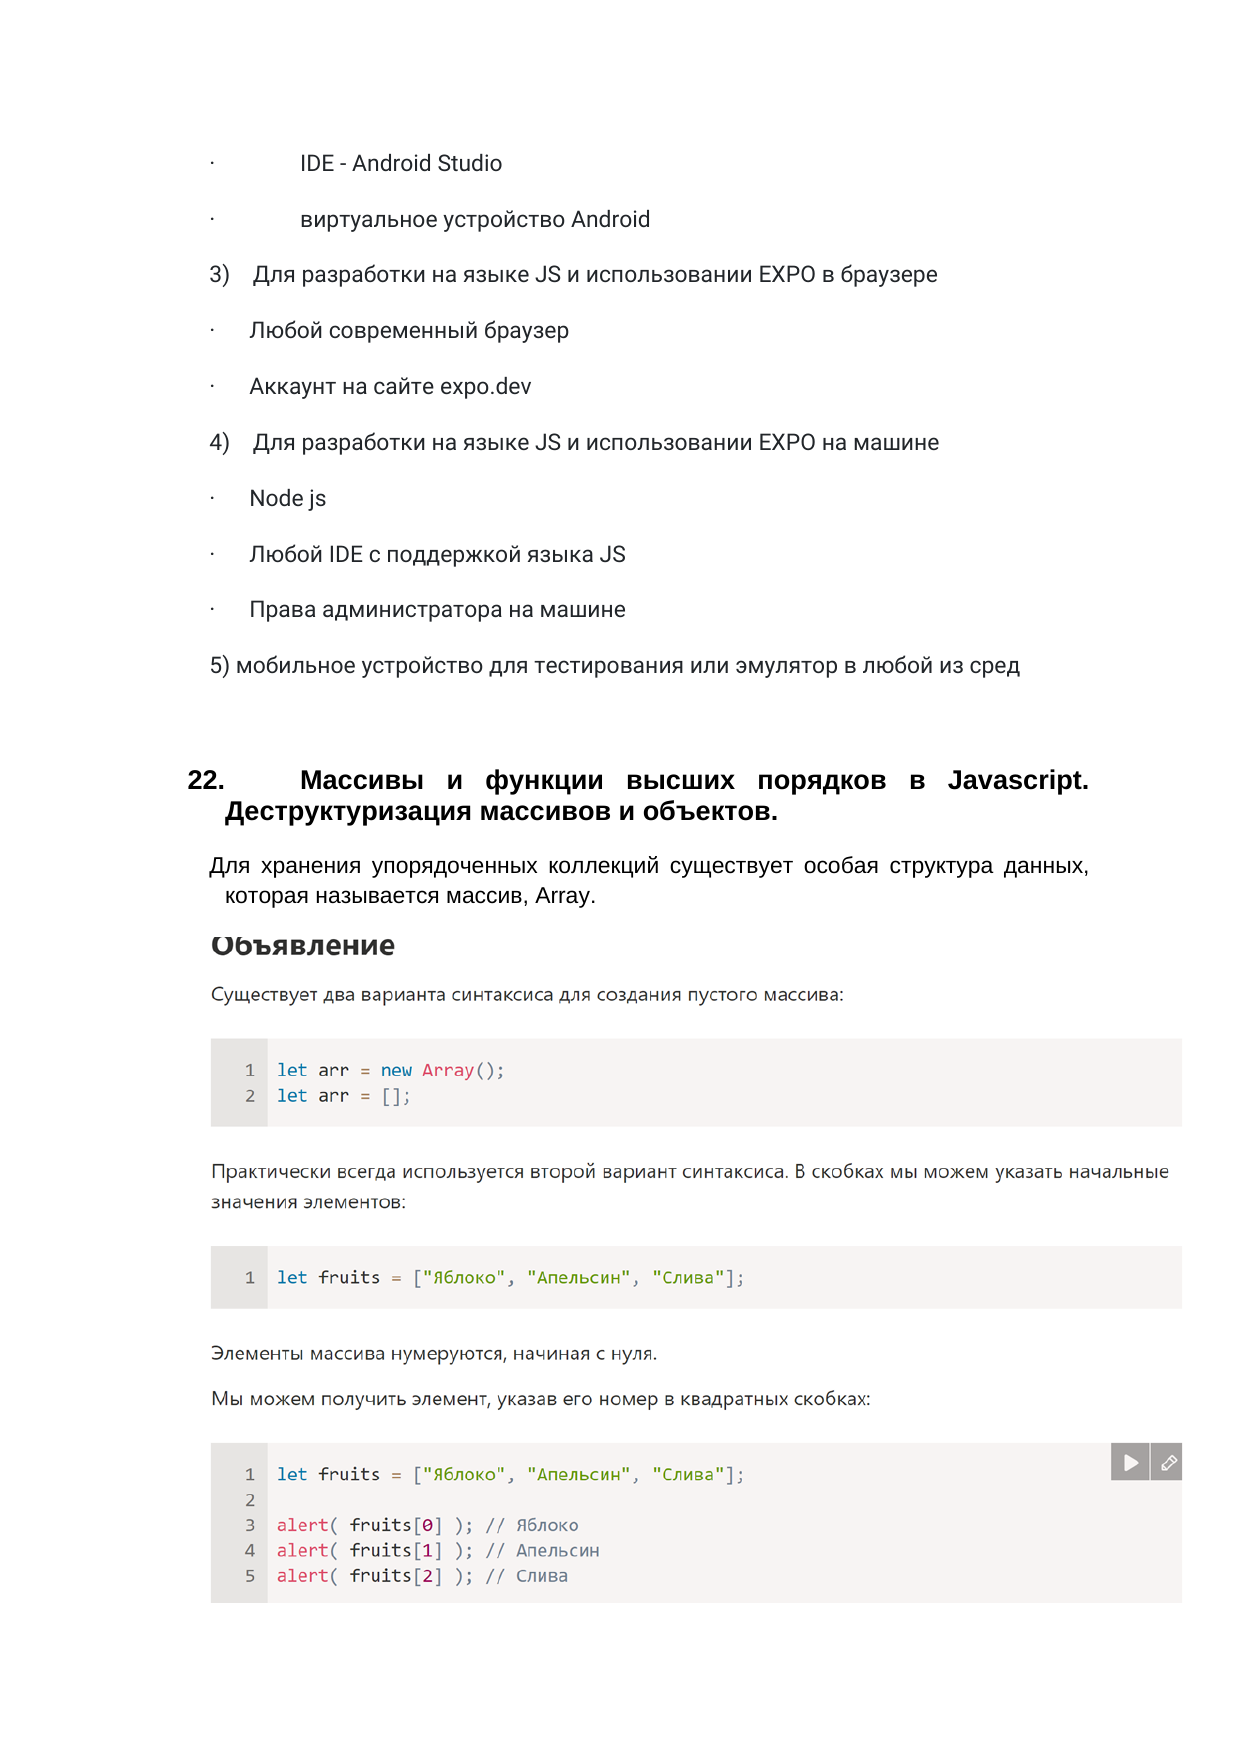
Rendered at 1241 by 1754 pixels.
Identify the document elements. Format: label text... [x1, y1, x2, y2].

text · Любой современный браузер [209, 317, 1090, 344]
text Для хранения упорядоченных коллекций существует особая структура данных, которая называется массив, Array. [209, 852, 1090, 908]
text 5) мобильное устройство для тестирования или эмулятор в любой из сред [209, 652, 1090, 679]
text 3) Для разработки на языке JS и использовании EXPO в браузере [209, 262, 1090, 288]
text · Node js [209, 485, 1090, 512]
picture [209, 937, 1183, 1603]
text · Аккаунт на сайте expo.dev [209, 373, 1090, 400]
text · Права администратора на машине [209, 597, 1090, 623]
subtitle Массивы и функции высших порядков в Javascript. Деструктуризация массивов и объектов. [187, 764, 1090, 827]
text · IDE - Android Studio [209, 150, 1090, 177]
text · виртуальное устройство Android [209, 206, 1090, 233]
text 4) Для разработки на языке JS и использовании EXPO на машине [209, 429, 1090, 456]
text · Любой IDE с поддержкой языка JS [209, 541, 1090, 568]
